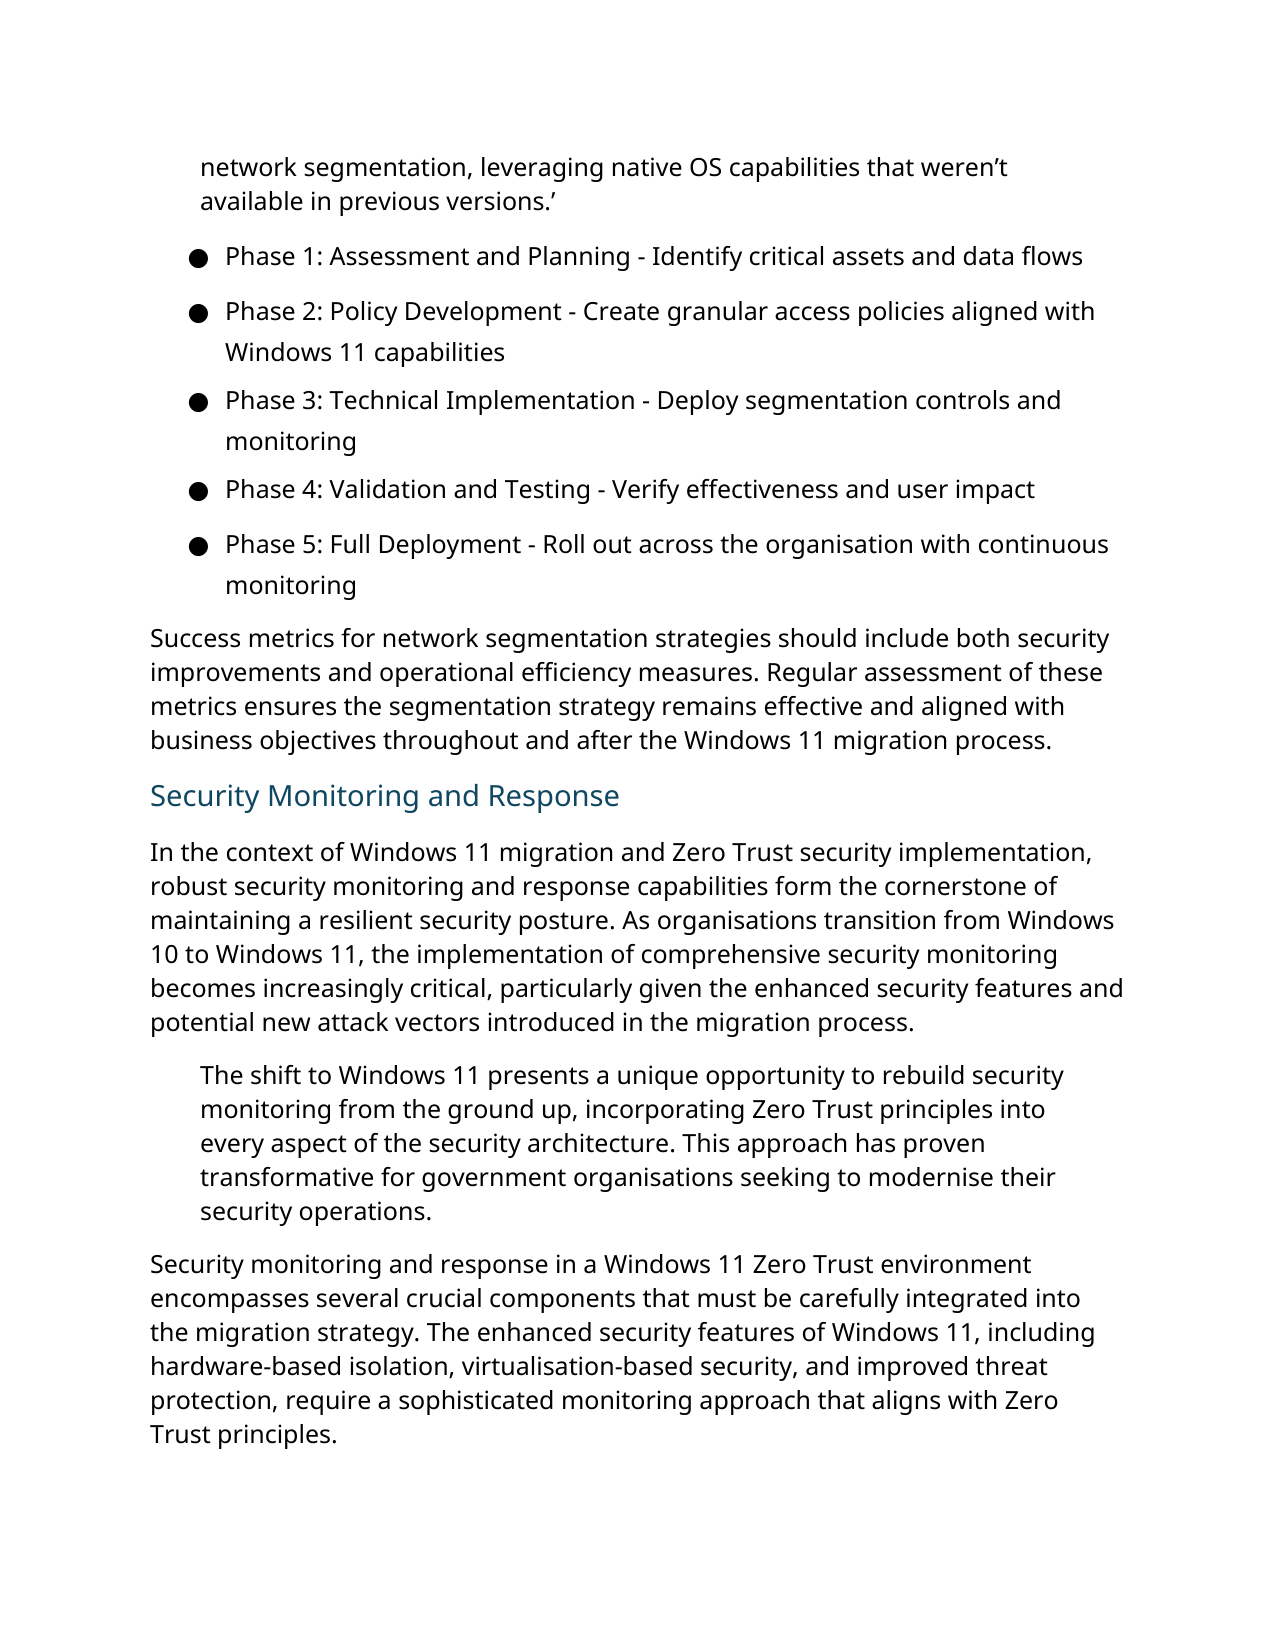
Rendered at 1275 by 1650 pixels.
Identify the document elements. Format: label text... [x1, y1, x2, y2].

list Phase 3: Technical Implementation - Deploy segmentation controls and monitoring [187, 373, 1125, 458]
text In the context of Windows 11 migration and Zero Trust security implementation, robust security monitoring and response capabilities form the cornerstone of maintaining a resilient security posture. As organisations transition from Windows 10 to Windows 11, the implementation of comprehensive security monitoring becomes increasingly critical, particularly given the enhanced security features and potential new attack vectors introduced in the migration process. [150, 834, 1125, 1038]
text Success metrics for network segmentation strategies should include both security improvements and operational efficiency measures. Regular assessment of these metrics ensures the segmentation strategy remains effective and aligned with business objectives throughout and after the Windows 11 migration process. [150, 621, 1125, 757]
text The shift to Windows 11 presents a unique opportunity to rebuild security monitoring from the ground up, incorporating Zero Trust principles into every aspect of the security architecture. This approach has proven transformative for government organisations seeking to modernise their security operations. [200, 1057, 1075, 1228]
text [200, 150, 1075, 218]
text Security monitoring and response in a Windows 11 Zero Trust environment encompasses several crucial components that must be carefully integrated into the migration strategy. The enhanced security features of Windows 11, including hardware-based isolation, virtualisation-based security, and improved threat protection, require a sophisticated monitoring approach that aligns with Zero Trust principles. [150, 1246, 1125, 1451]
list Phase 4: Validation and Testing - Verify effectiveness and user impact [187, 462, 1125, 513]
subtitle Security Monitoring and Response [150, 776, 1125, 815]
list Phase 5: Full Deployment - Roll out across the organisation with continuous monitoring [187, 517, 1125, 602]
list Phase 1: Assessment and Planning - Identify critical assets and data flows [187, 228, 1125, 280]
list Phase 2: Policy Development - Create granular access policies aligned with Windows 11 capabilities [187, 283, 1125, 369]
